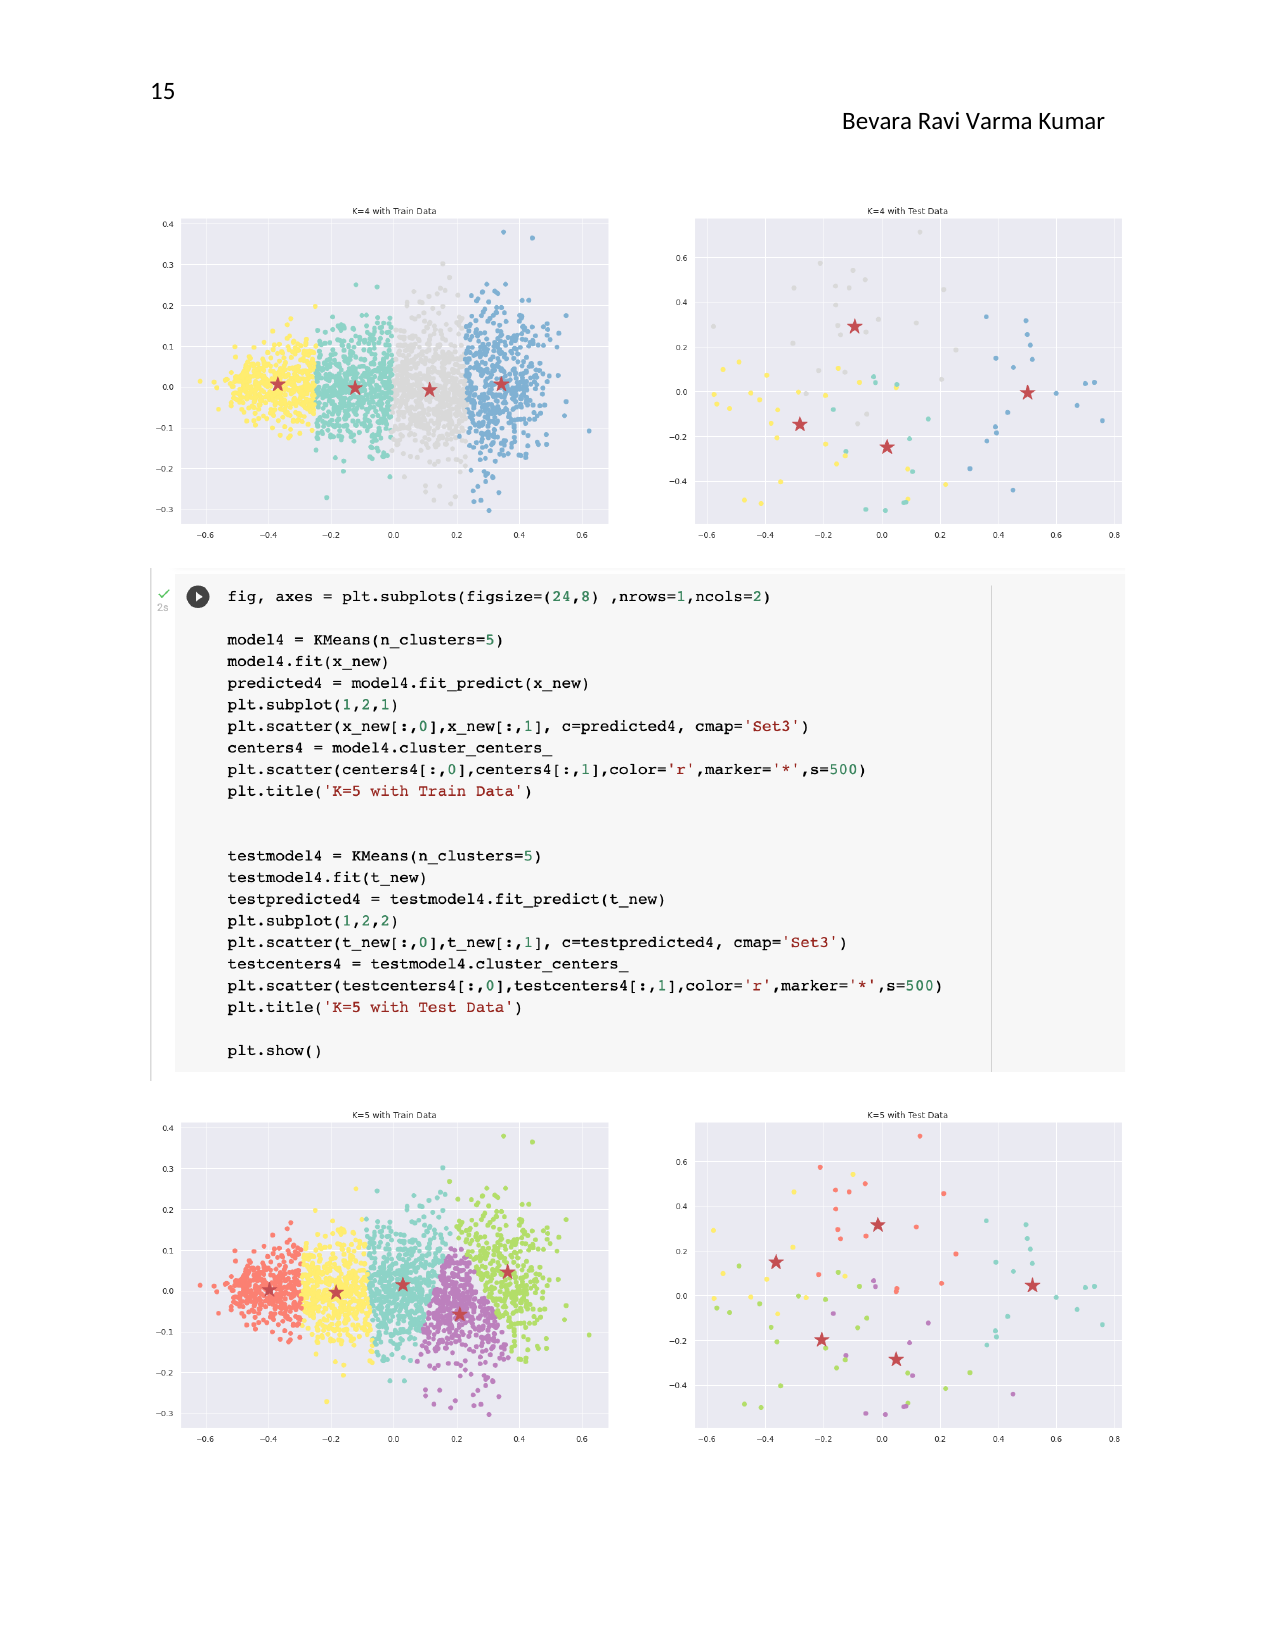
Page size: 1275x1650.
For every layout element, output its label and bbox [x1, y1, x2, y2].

picture [150, 202, 1125, 543]
picture [150, 568, 1125, 1081]
picture [150, 1106, 1125, 1447]
